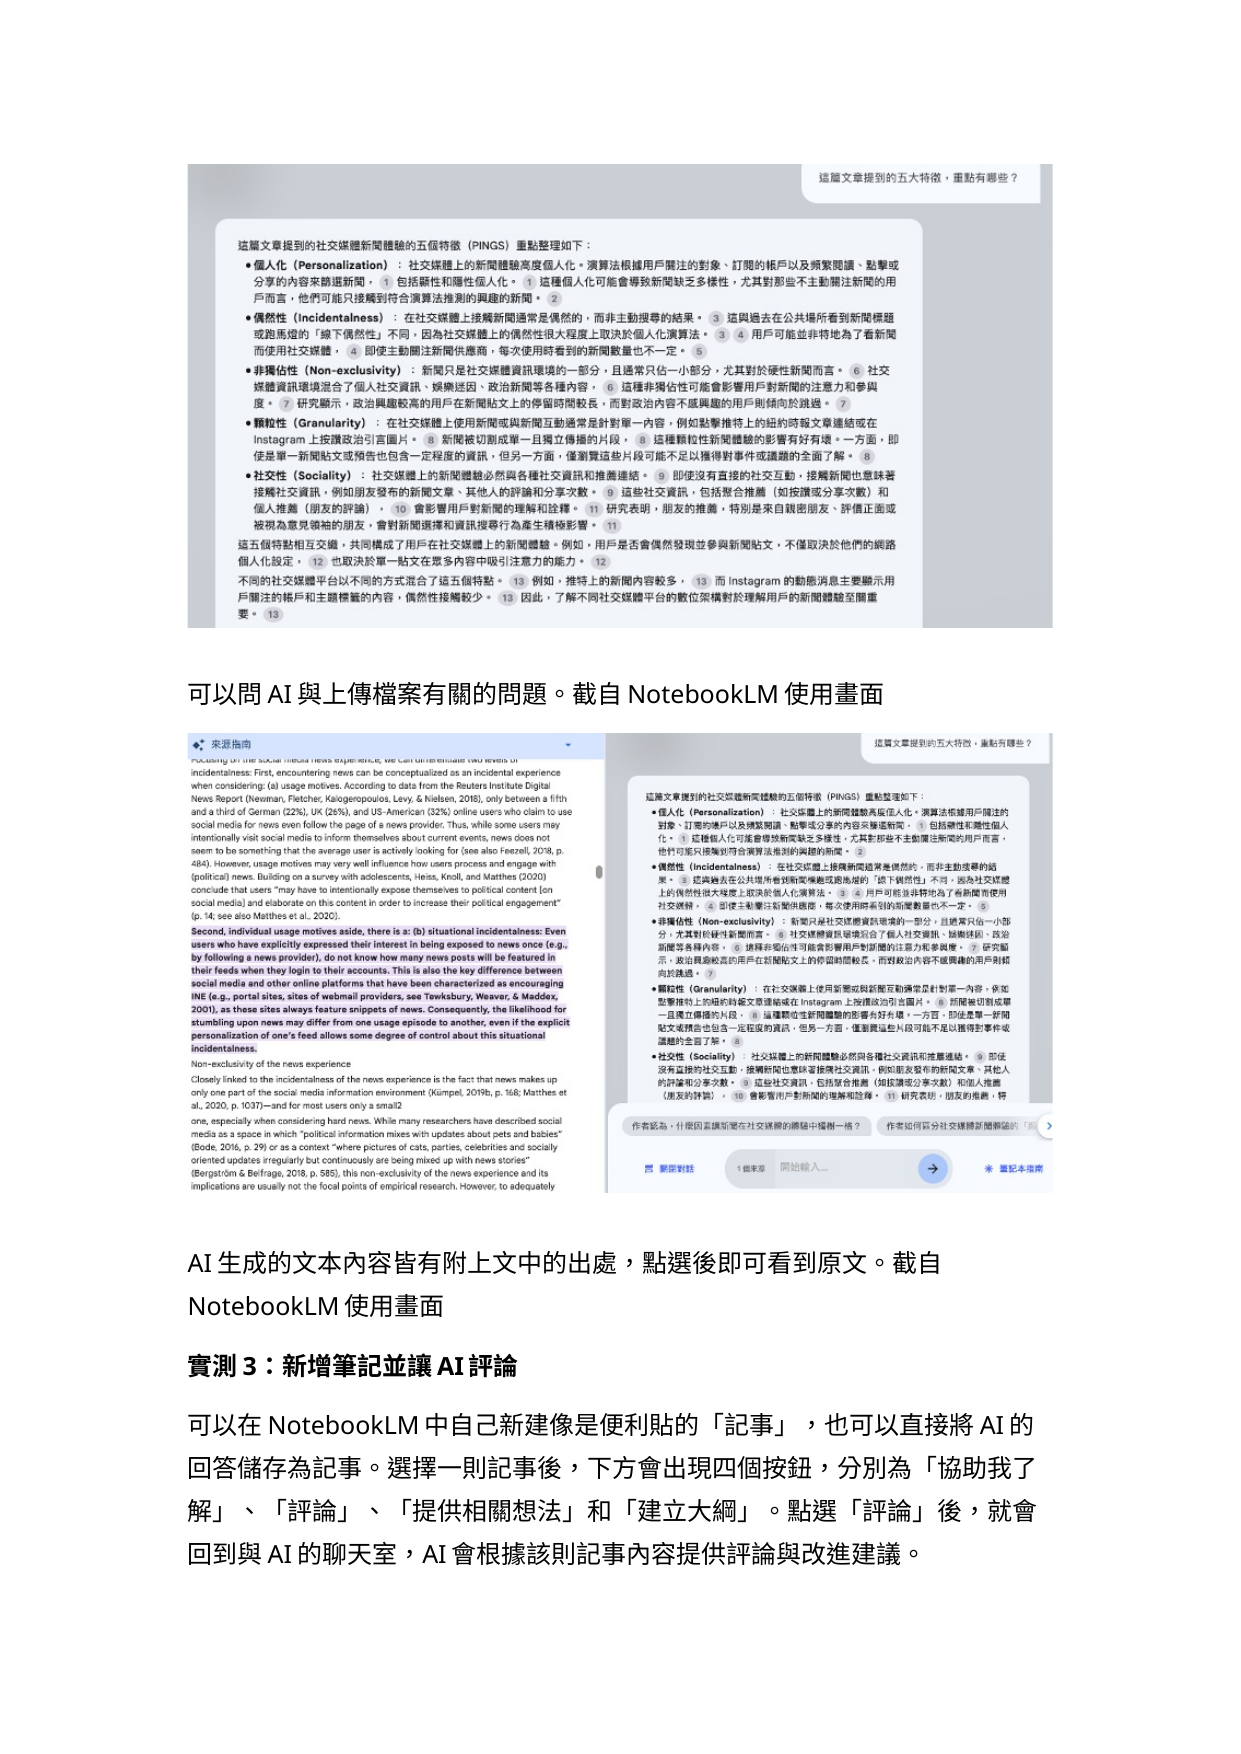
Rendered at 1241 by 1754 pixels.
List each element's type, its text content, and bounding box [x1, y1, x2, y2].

text 可以在NotebookLM中自己新建像是便利貼的「記事」，也可以直接將AI的回答儲存為記事。選擇一則記事後，下方會出現四個按鈕，分別為「協助我了解」、「評論」、「提供相關想法」和「建立大綱」。點選「評論」後，就會回到與AI的聊天室，AI會根據該則記事內容提供評論與改進建議。 [187, 1405, 1053, 1572]
text 可以問AI與上傳檔案有關的問題。截自NotebookLM使用畫面 [187, 674, 1053, 711]
text AI生成的文本內容皆有附上文中的出處，點選後即可看到原文。截自NotebookLM使用畫面 [187, 1243, 1053, 1323]
picture [187, 733, 1053, 1193]
text 實測3：新增筆記並讓AI評論 [187, 1345, 1053, 1383]
picture [187, 164, 1053, 628]
